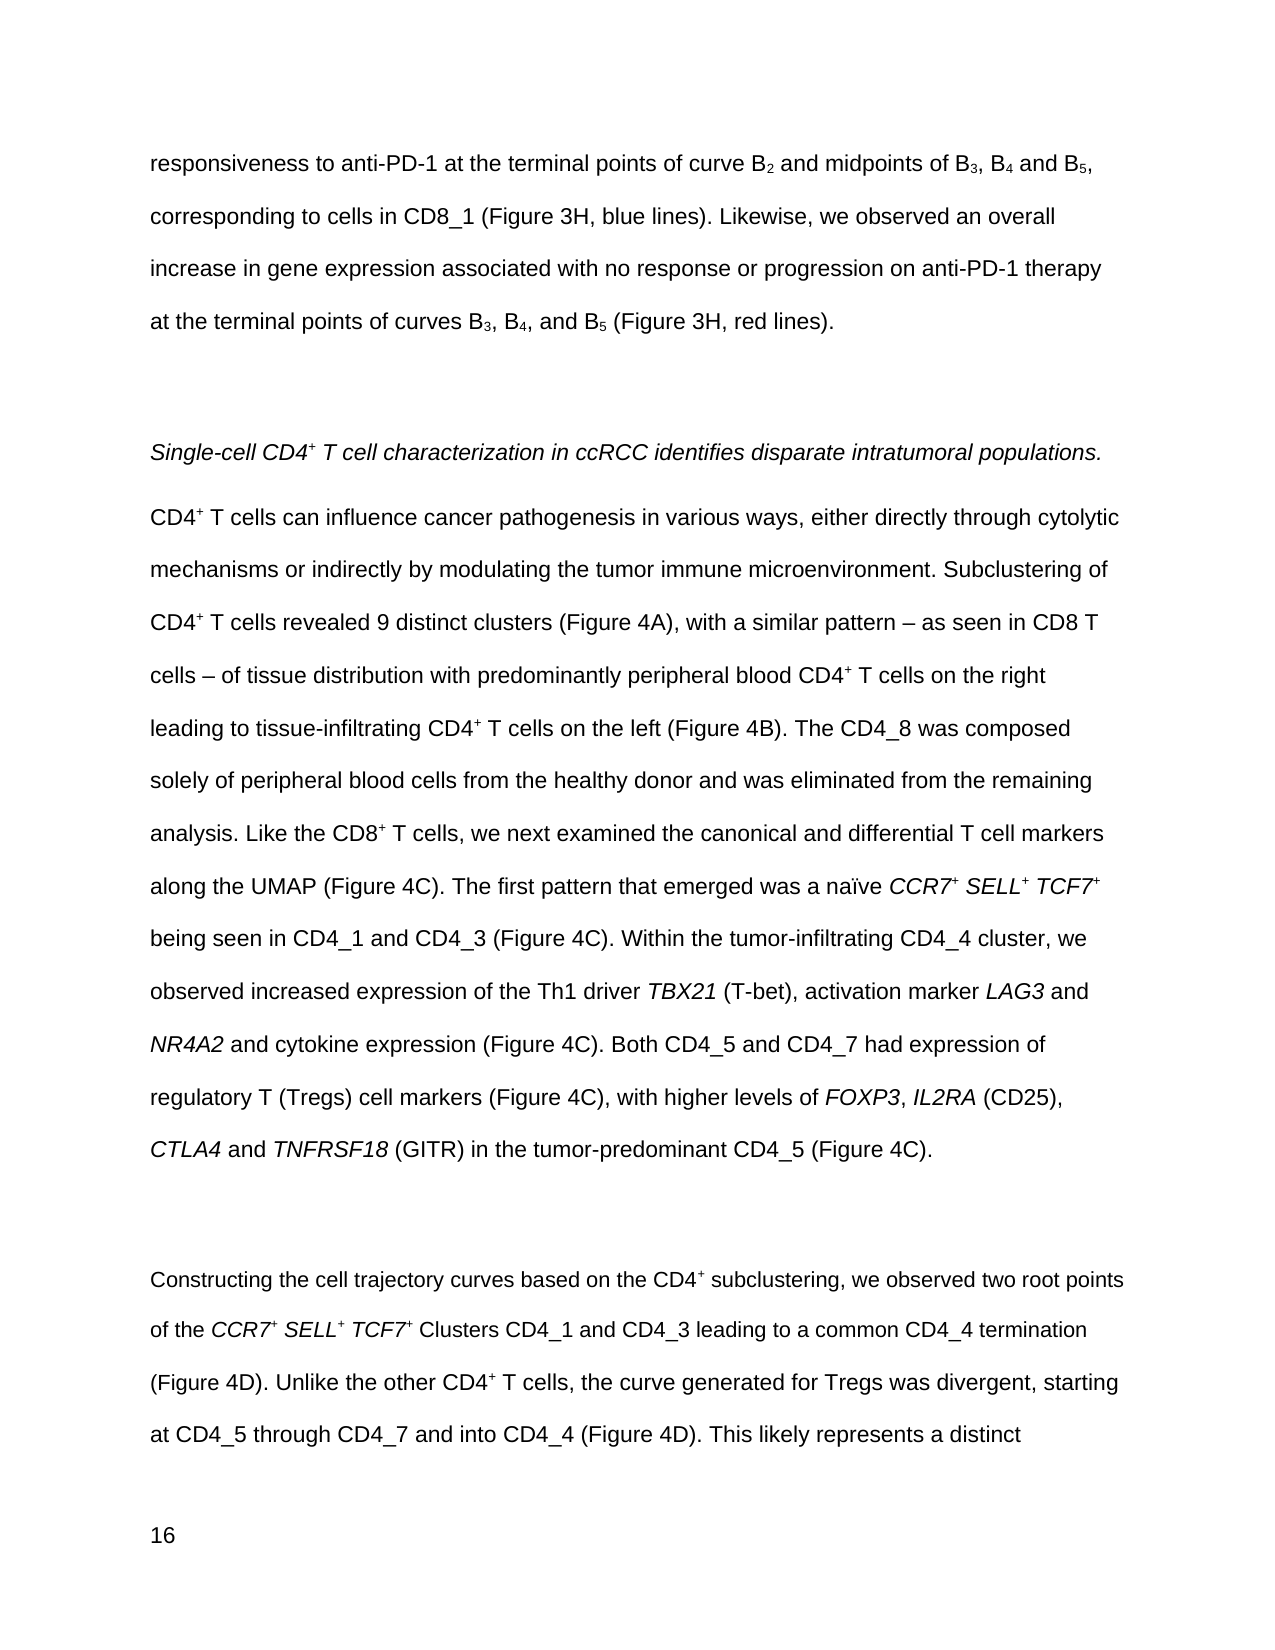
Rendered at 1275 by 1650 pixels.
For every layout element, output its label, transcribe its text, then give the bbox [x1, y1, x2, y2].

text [150, 1267, 1125, 1448]
text Single-cell CD4+ T cell characterization in ccRCC identifies disparate intratumoral populations. [150, 438, 1125, 465]
text CD4+ T cells can influence cancer pathogenesis in various ways, either directly through cytolytic mechanisms or indirectly by modulating the tumor immune microenvironment. Subclustering of CD4+ T cells revealed 9 distinct clusters (Figure 4A), with a similar pattern – as seen in CD8 T cells – of tissue distribution with predominantly peripheral blood CD4+ T cells on the right leading to tissue-infiltrating CD4+ T cells on the left (Figure 4B). The CD4_8 was composed solely of peripheral blood cells from the healthy donor and was eliminated from the remaining analysis. Like the CD8+ T cells, we next examined the canonical and differential T cell markers along the UMAP (Figure 4C). The first pattern that emerged was a naïve CCR7+ SELL+ TCF7+ being seen in CD4_1 and CD4_3 (Figure 4C). Within the tumor-infiltrating CD4_4 cluster, we observed increased expression of the Th1 driver TBX21 (T-bet), activation marker LAG3 and NR4A2 and cytokine expression (Figure 4C). Both CD4_5 and CD4_7 had expression of regulatory T (Tregs) cell markers (Figure 4C), with higher levels of FOXP3, IL2RA (CD25), CTLA4 and TNFRSF18 (GITR) in the tumor-predominant CD4_5 (Figure 4C). [150, 504, 1125, 1163]
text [150, 150, 1125, 334]
